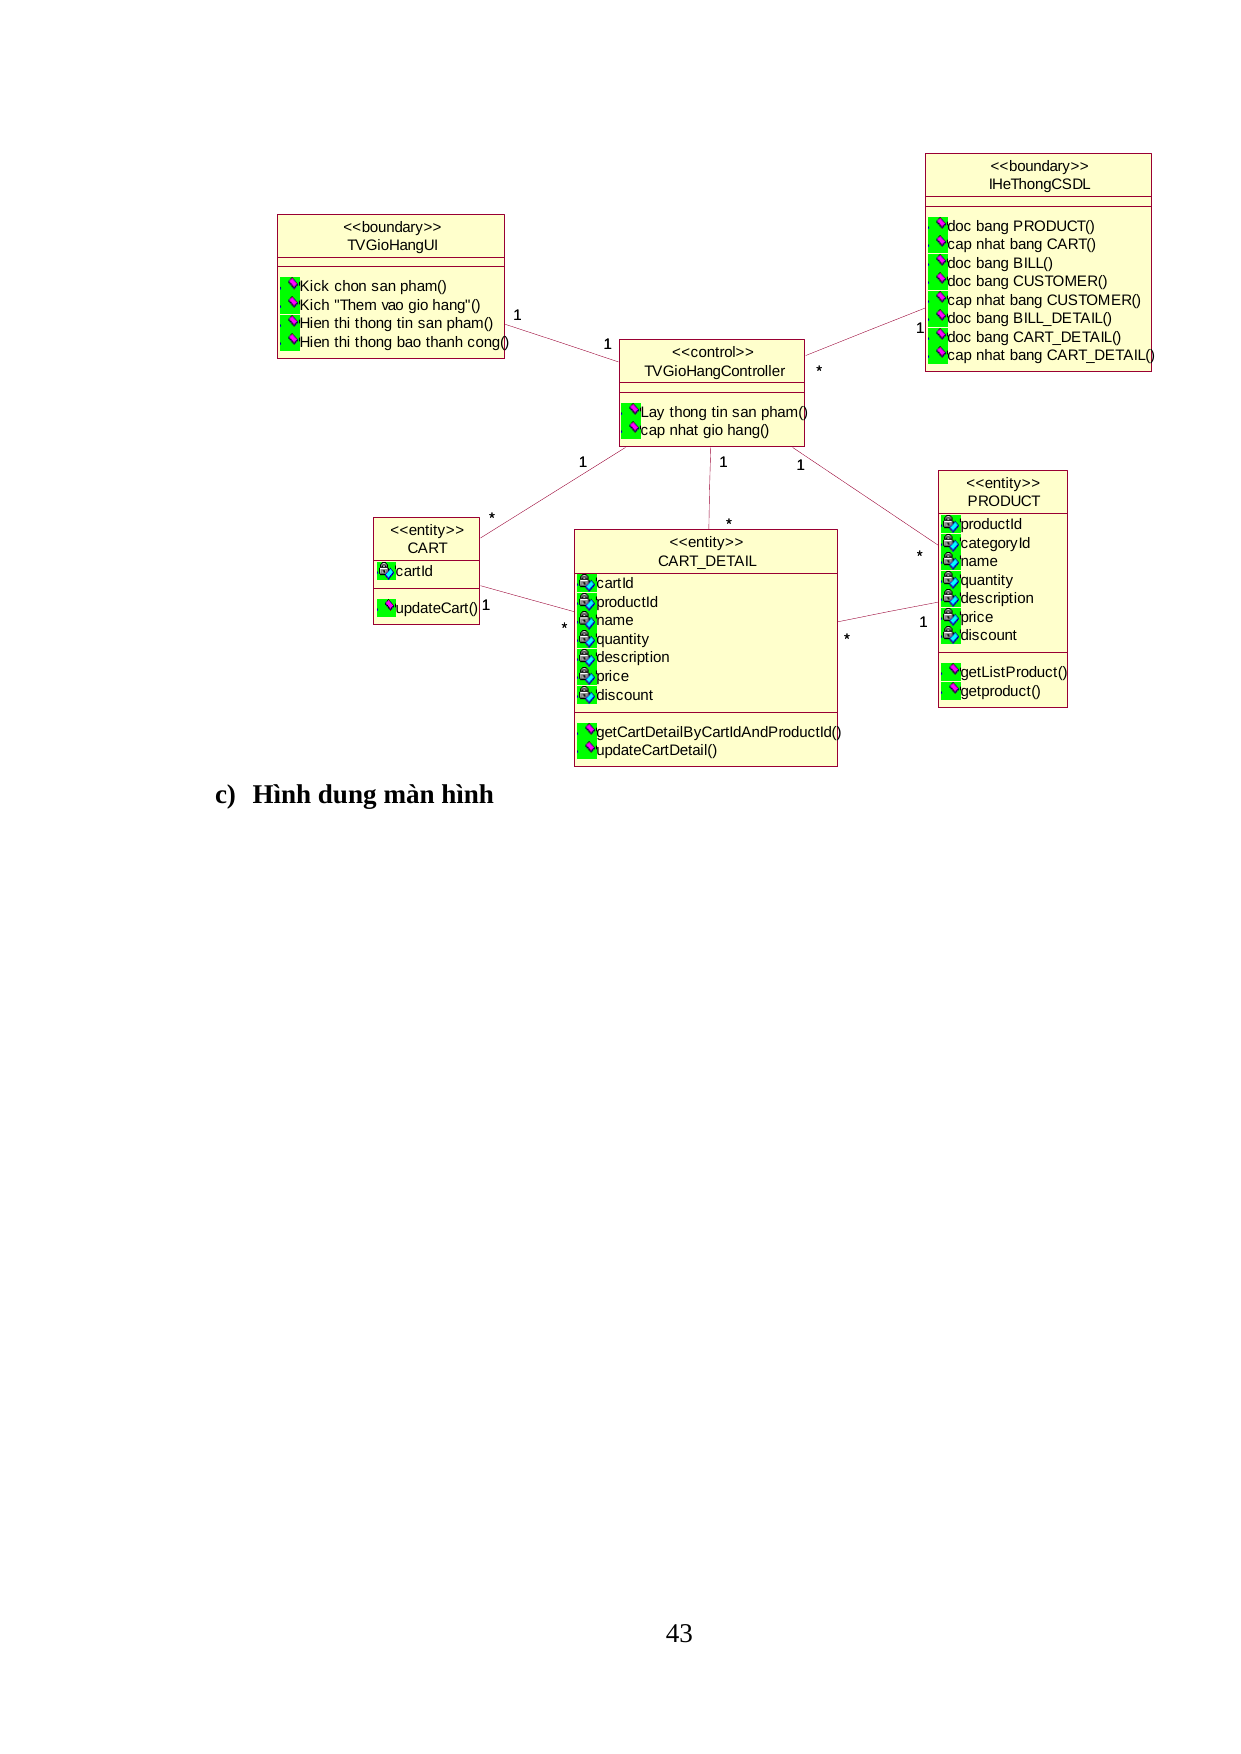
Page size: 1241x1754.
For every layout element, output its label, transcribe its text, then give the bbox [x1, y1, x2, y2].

list Hình dung màn hình [215, 778, 1122, 809]
